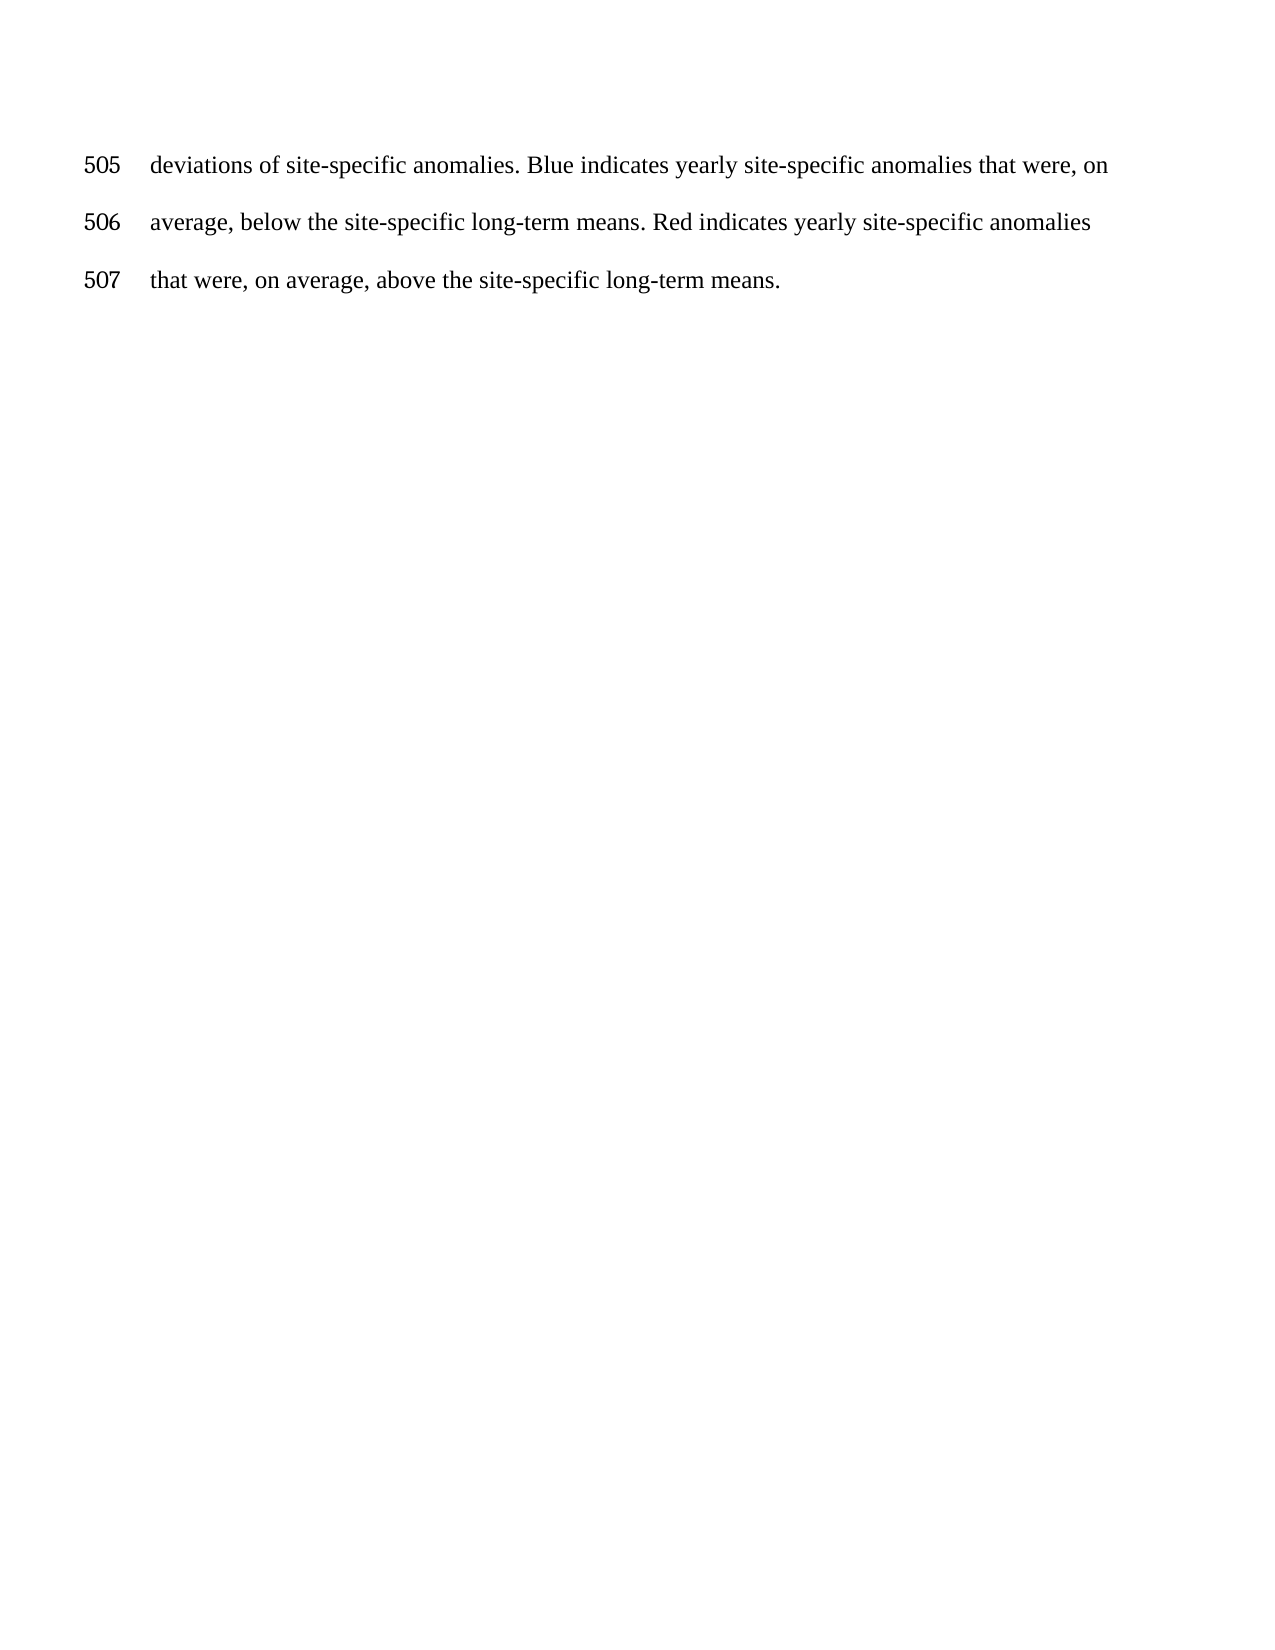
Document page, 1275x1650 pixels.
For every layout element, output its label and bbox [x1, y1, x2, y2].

text [150, 150, 1125, 294]
